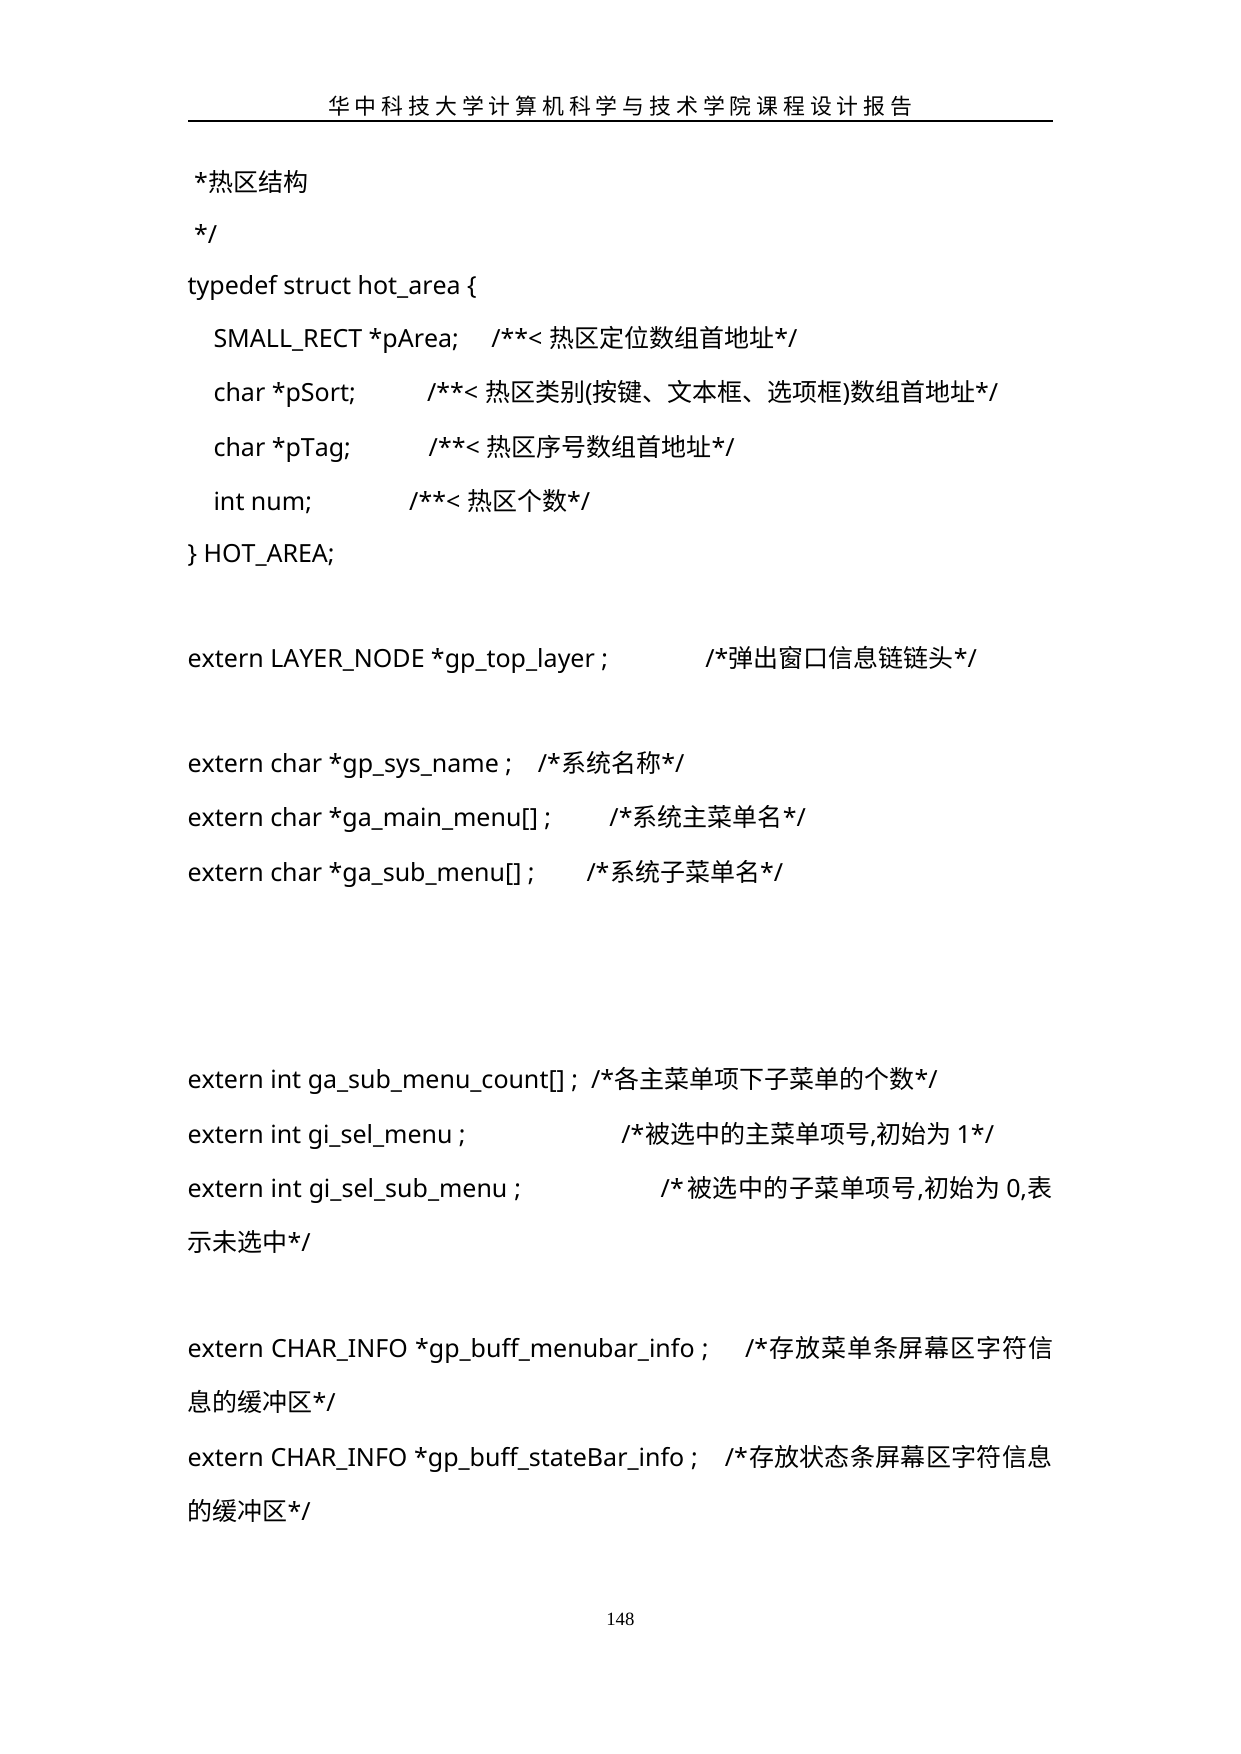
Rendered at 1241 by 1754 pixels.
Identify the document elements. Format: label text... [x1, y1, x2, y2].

text } HOT_AREA; [187, 536, 1053, 570]
text extern LAYER_NODE *gp_top_layer ; /*弹出窗口信息链链头*/ [187, 638, 1053, 674]
text extern char *ga_sub_menu[] ; /*系统子菜单名*/ [187, 852, 1053, 888]
text int num; /**< 热区个数*/ [187, 482, 1053, 518]
text extern int gi_sel_menu ; /*被选中的主菜单项号,初始为1*/ [187, 1114, 1053, 1150]
text extern char *ga_main_menu[] ; /*系统主菜单名*/ [187, 798, 1053, 834]
text extern int gi_sel_sub_menu ; /*被选中的子菜单项号,初始为0,表示未选中*/ [187, 1168, 1053, 1259]
text extern char *gp_sys_name ; /*系统名称*/ [187, 743, 1053, 780]
text extern CHAR_INFO *gp_buff_menubar_info ; /*存放菜单条屏幕区字符信息的缓冲区*/ [187, 1328, 1053, 1419]
text typedef struct hot_area { [187, 267, 1053, 301]
text extern int ga_sub_menu_count[] ; /*各主菜单项下子菜单的个数*/ [187, 1060, 1053, 1096]
text */ [187, 216, 1053, 250]
text *热区结构 [187, 162, 1053, 198]
text extern CHAR_INFO *gp_buff_stateBar_info ; /*存放状态条屏幕区字符信息的缓冲区*/ [187, 1437, 1053, 1528]
text SMALL_RECT *pArea; /**< 热区定位数组首地址*/ [187, 318, 1053, 355]
text char *pSort; /**< 热区类别(按键、文本框、选项框)数组首地址*/ [187, 373, 1053, 409]
text char *pTag; /**< 热区序号数组首地址*/ [187, 427, 1053, 463]
